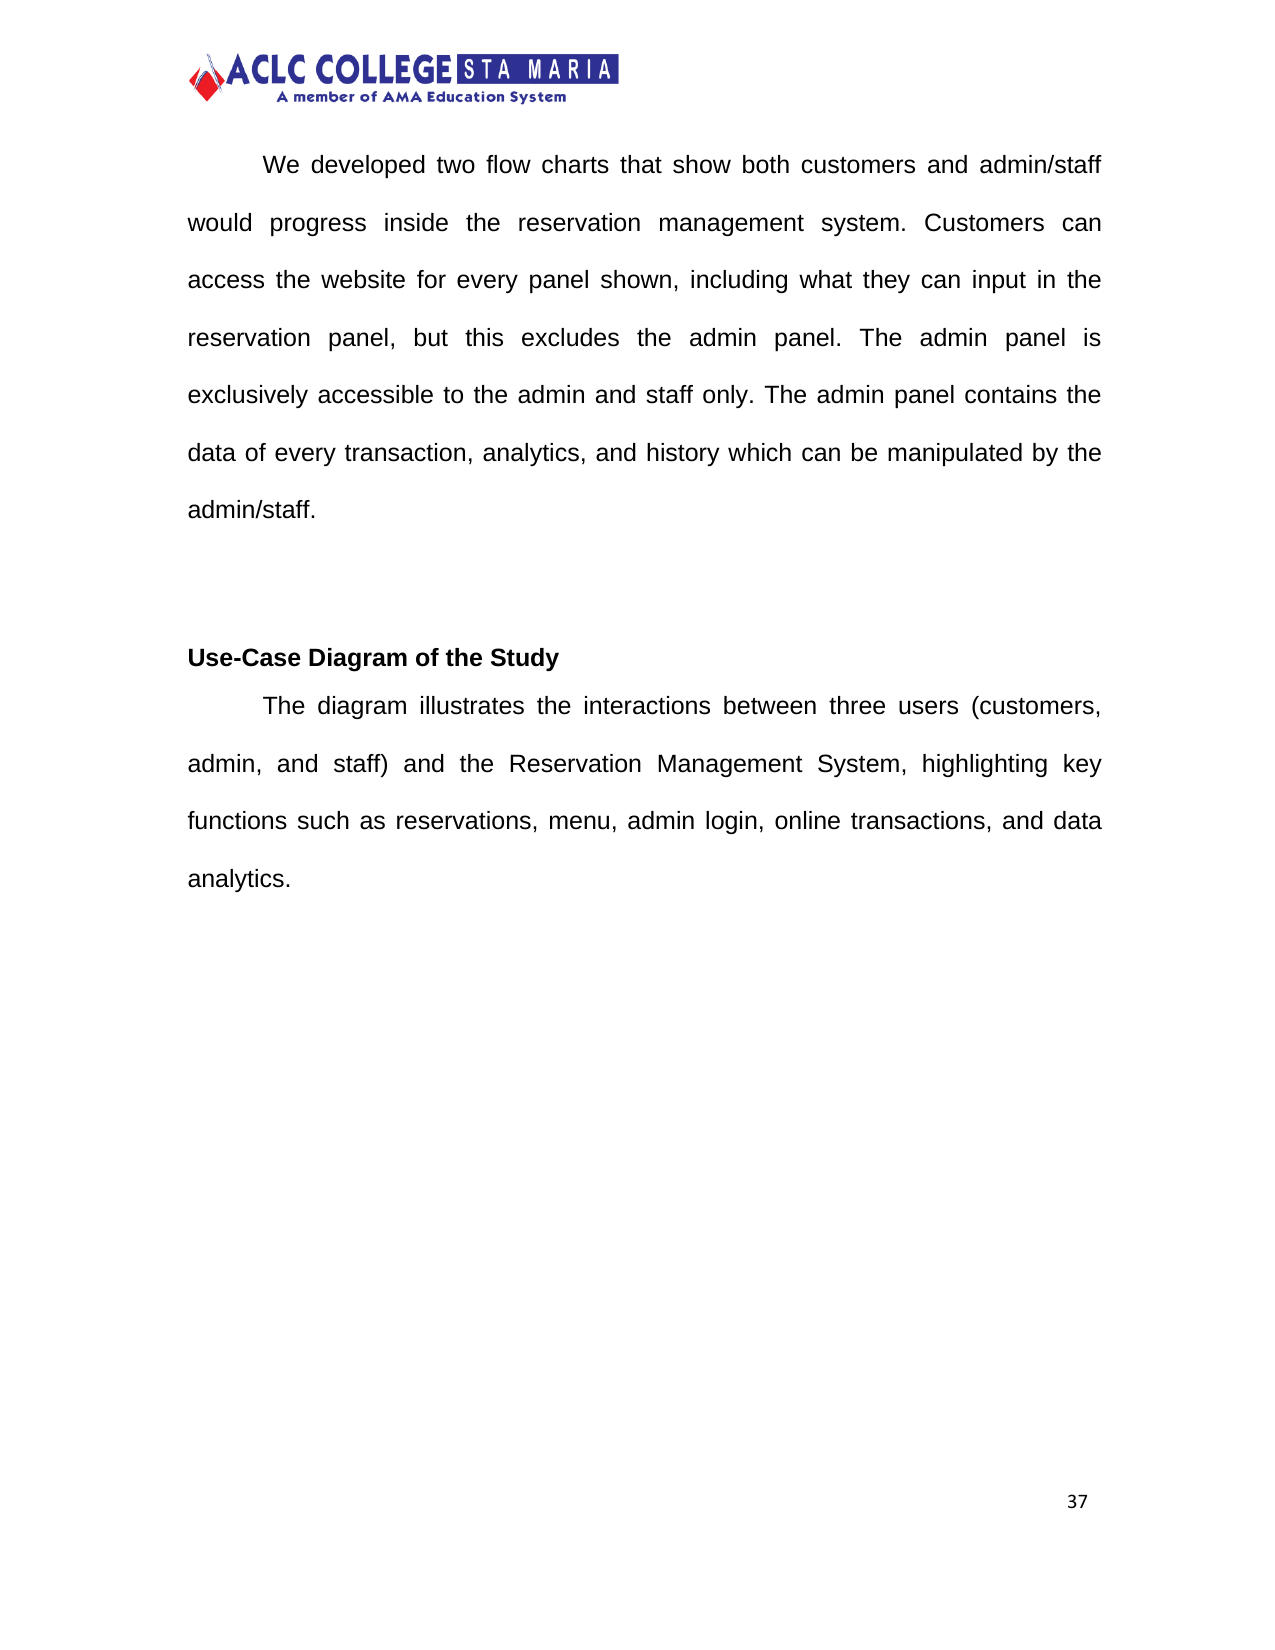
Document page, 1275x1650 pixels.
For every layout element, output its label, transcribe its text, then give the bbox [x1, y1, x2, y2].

text Use-Case Diagram of the Study [187, 643, 1103, 672]
picture [187, 37, 618, 110]
text We developed two flow charts that show both customers and admin/staff would progress inside the reservation management system. Customers can access the website for every panel shown, including what they can input in the reservation panel, but this excludes the admin panel. The admin panel is exclusively accessible to the admin and staff only. The admin panel contains the data of every transaction, analytics, and history which can be manipulated by the admin/staff. [187, 150, 1103, 524]
text The diagram illustrates the interactions between three users (customers, admin, and staff) and the Reservation Management System, highlighting key functions such as reservations, menu, admin login, online transactions, and data analytics. [187, 691, 1103, 892]
